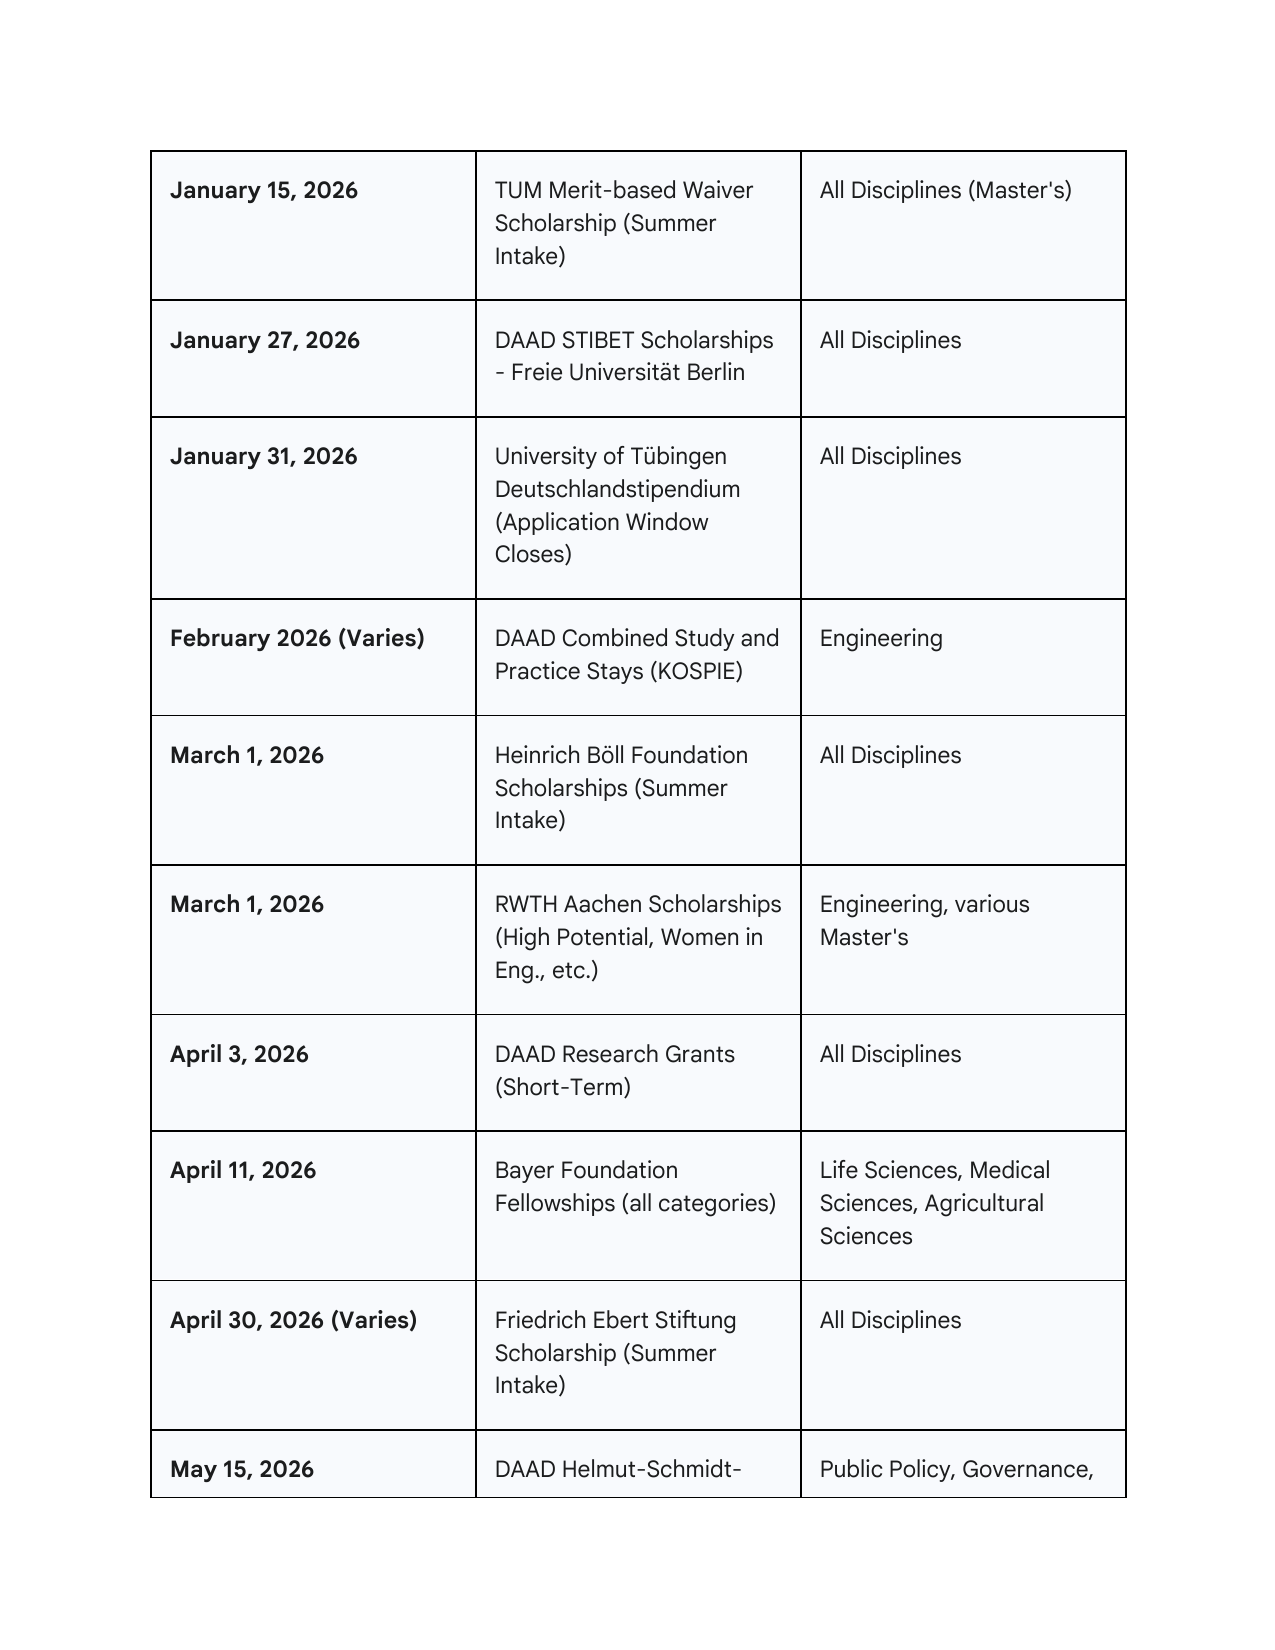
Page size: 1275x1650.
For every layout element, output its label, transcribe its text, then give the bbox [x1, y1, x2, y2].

table_cell All Disciplines [802, 716, 1125, 864]
table_cell Friedrich Ebert Stiftung Scholarship (Summer Intake) [477, 1281, 800, 1429]
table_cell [802, 1431, 1125, 1497]
table_cell All Disciplines [802, 1281, 1125, 1429]
table_cell DAAD Combined Study and Practice Stays (KOSPIE) [477, 600, 800, 715]
table_cell Engineering [802, 600, 1125, 715]
table_cell DAAD Research Grants (Short-Term) [477, 1015, 800, 1130]
table_cell Engineering, various Master's [802, 866, 1125, 1013]
table_cell Life Sciences, Medical Sciences, Agricultural Sciences [802, 1132, 1125, 1279]
table_cell January 27, 2026 [152, 301, 475, 416]
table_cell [477, 1431, 800, 1497]
table_cell Bayer Foundation Fellowships (all categories) [477, 1132, 800, 1279]
table_cell April 11, 2026 [152, 1132, 475, 1279]
table_cell All Disciplines [802, 418, 1125, 598]
table_cell March 1, 2026 [152, 716, 475, 864]
table_cell University of Tübingen Deutschlandstipendium (Application Window Closes) [477, 418, 800, 598]
table_cell April 30, 2026 (Varies) [152, 1281, 475, 1429]
table_cell April 3, 2026 [152, 1015, 475, 1130]
table_cell February 2026 (Varies) [152, 600, 475, 715]
table_cell All Disciplines (Master's) [802, 152, 1125, 299]
table_cell All Disciplines [802, 301, 1125, 416]
table_cell Heinrich Böll Foundation Scholarships (Summer Intake) [477, 716, 800, 864]
table_cell January 15, 2026 [152, 152, 475, 299]
table_cell RWTH Aachen Scholarships (High Potential, Women in Eng., etc.) [477, 866, 800, 1013]
table_cell January 31, 2026 [152, 418, 475, 598]
table_cell May 15, 2026 [152, 1431, 475, 1497]
table_cell March 1, 2026 [152, 866, 475, 1013]
table_cell TUM Merit-based Waiver Scholarship (Summer Intake) [477, 152, 800, 299]
table_cell All Disciplines [802, 1015, 1125, 1130]
table_cell DAAD STIBET Scholarships - Freie Universität Berlin [477, 301, 800, 416]
